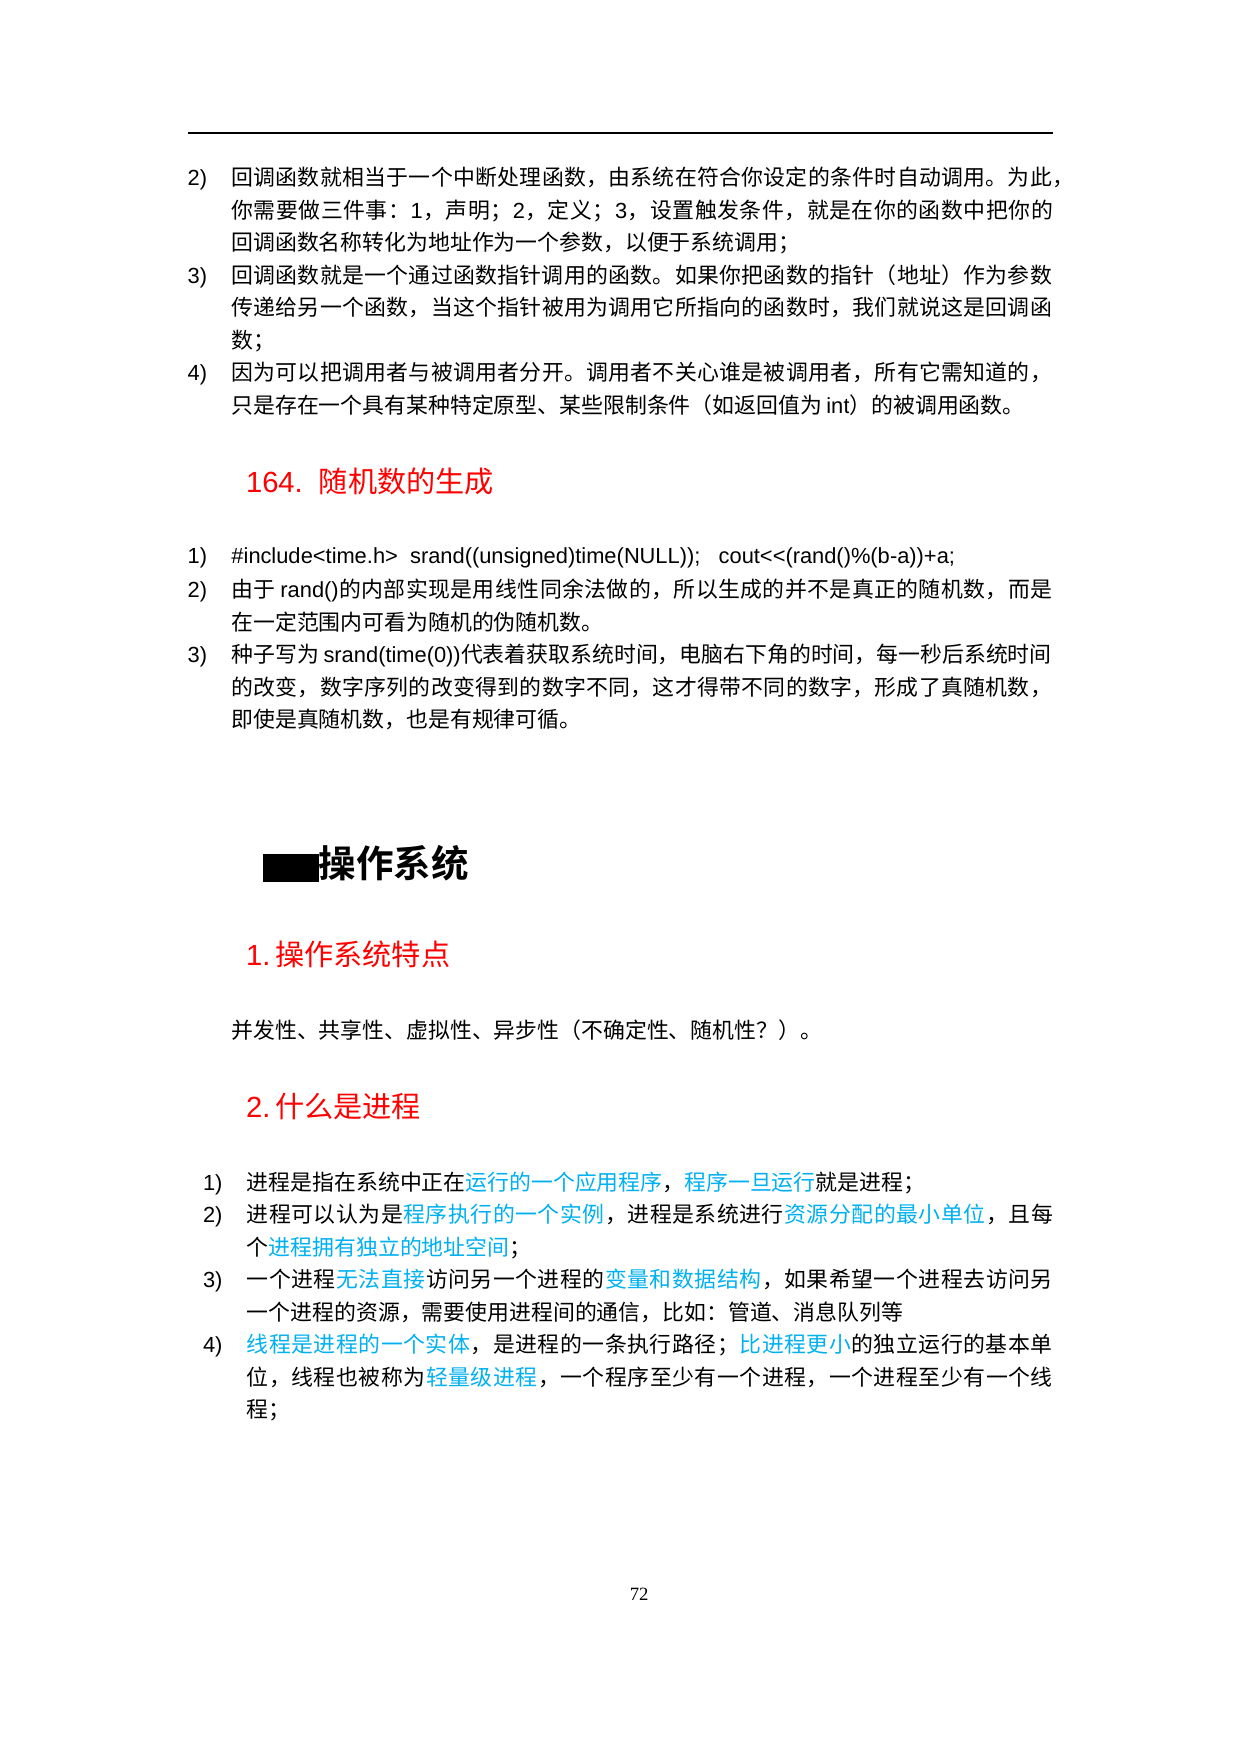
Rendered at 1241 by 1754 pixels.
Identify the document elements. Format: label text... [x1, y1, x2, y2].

picture [763, 1351, 783, 1355]
list 由于rand()的内部实现是用线性同余法做的，所以生成的并不是真正的随机数，而是在一定范围内可看为随机的伪随机数。 [187, 572, 1053, 637]
list 进程是指在系统中正在运行的一个应用程序，程序一旦运行就是进程； [203, 1166, 1053, 1199]
picture [269, 1254, 289, 1258]
list 因为可以把调用者与被调用者分开。调用者不关心谁是被调用者，所有它需知道的，只是存在一个具有某种特定原型、某些限制条件（如返回值为int）的被调用函数。 [187, 355, 1053, 420]
picture [785, 1221, 795, 1226]
list 进程可以认为是程序执行的一个实例，进程是系统进行资源分配的最小单位，且每个进程拥有独立的地址空间； [203, 1199, 1053, 1264]
picture [794, 1183, 799, 1194]
picture [471, 1215, 476, 1226]
picture [606, 1287, 626, 1291]
list 回调函数就是一个通过函数指针调用的函数。如果你把函数的指针（地址）作为参数传递给另一个函数，当这个指针被用为调用它所指向的函数时，我们就说这是回调函数； [187, 257, 1053, 355]
picture [296, 1351, 312, 1355]
subtitle 随机数的生成 [187, 447, 1053, 512]
picture [673, 1286, 688, 1290]
picture [469, 1190, 486, 1194]
list 一个进程无法直接访问另一个进程的变量和数据结构，如果希望一个进程去访问另一个进程的资源，需要使用进程间的通信，比如：管道、消息队列等 [203, 1264, 1053, 1329]
picture [494, 1384, 514, 1388]
picture [601, 1186, 613, 1194]
picture [314, 1351, 334, 1355]
picture [347, 1279, 357, 1285]
picture [427, 1382, 435, 1389]
list 回调函数就相当于一个中断处理函数，由系统在符合你设定的条件时自动调用。为此，你需要做三件事：1，声明；2，定义；3，设置触发条件，就是在你的函数中把你的回调函数名称转化为地址作为一个参数，以便于系统调用； [187, 160, 1053, 257]
list 线程是进程的一个实体，是进程的一条执行路径；比进程更小的独立运行的基本单位，线程也被称为轻量级进程，一个程序至少有一个进程，一个进程至少有一个线程； [203, 1329, 1053, 1426]
picture [855, 1211, 862, 1217]
subtitle 操作系统 [187, 828, 1053, 893]
picture [488, 1183, 493, 1194]
list 种子写为srand(time(0))代表着获取系统时间，电脑右下角的时间，每一秒后系统时间的改变，数字序列的改变得到的数字不同，这才得带不同的数字，形成了真随机数，即使是真随机数，也是有规律可循。 [187, 637, 1053, 734]
picture [477, 1385, 491, 1389]
picture [775, 1190, 792, 1194]
subtitle 什么是进程 [187, 1074, 1053, 1139]
list 并发性、共享性、虚拟性、异步性（不确定性、随机性？）。 [231, 1014, 1053, 1047]
list #include<time.h> srand((unsigned)time(NULL)); cout<<(rand()%(b-a))+a; [187, 539, 1053, 572]
picture [807, 1352, 827, 1356]
subtitle 操作系统特点 [187, 922, 1053, 987]
